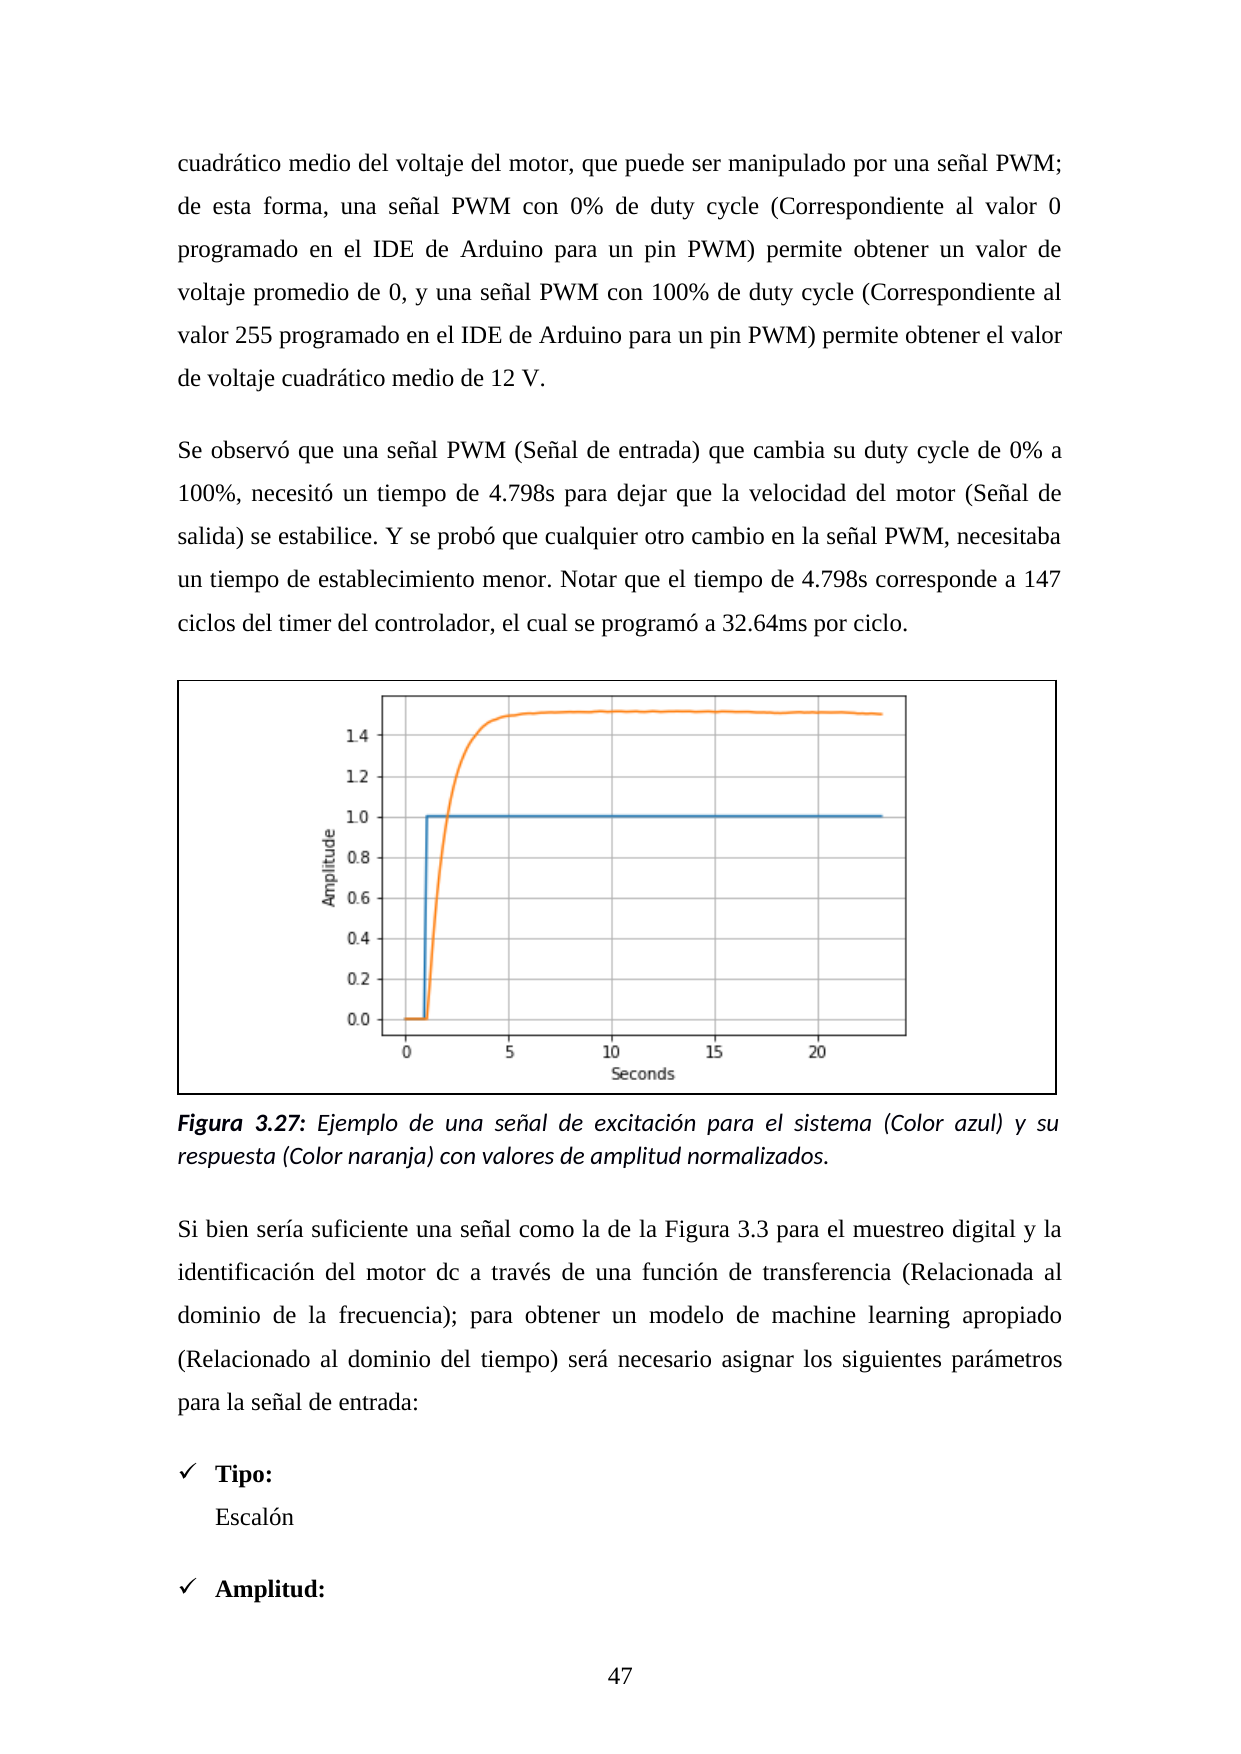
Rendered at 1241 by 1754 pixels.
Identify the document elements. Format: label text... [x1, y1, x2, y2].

list Amplitud: [177, 1574, 1063, 1602]
picture [313, 681, 921, 1093]
text Escalón [215, 1502, 1063, 1531]
text Si bien sería suficiente una señal como la de la Figura 3.3 para el muestreo digital y la identificación del motor dc a través de una función de transferencia (Relacionada al dominio de la frecuencia); para obtener un modelo de machine learning apropiado (Relacionado al dominio del tiempo) será necesario asignar los siguientes parámetros para la señal de entrada: [177, 1214, 1063, 1416]
list Tipo: [177, 1459, 1063, 1487]
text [177, 148, 1063, 392]
text Se observó que una señal PWM (Señal de entrada) que cambia su duty cycle de 0% a 100%, necesitó un tiempo de 4.798s para dejar que la velocidad del motor (Señal de salida) se estabilice. Y se probó que cualquier otro cambio en la señal PWM, necesitaba un tiempo de establecimiento menor. Notar que el tiempo de 4.798s corresponde a 147 ciclos del timer del controlador, el cual se programó a 32.64ms por ciclo. [177, 435, 1063, 636]
